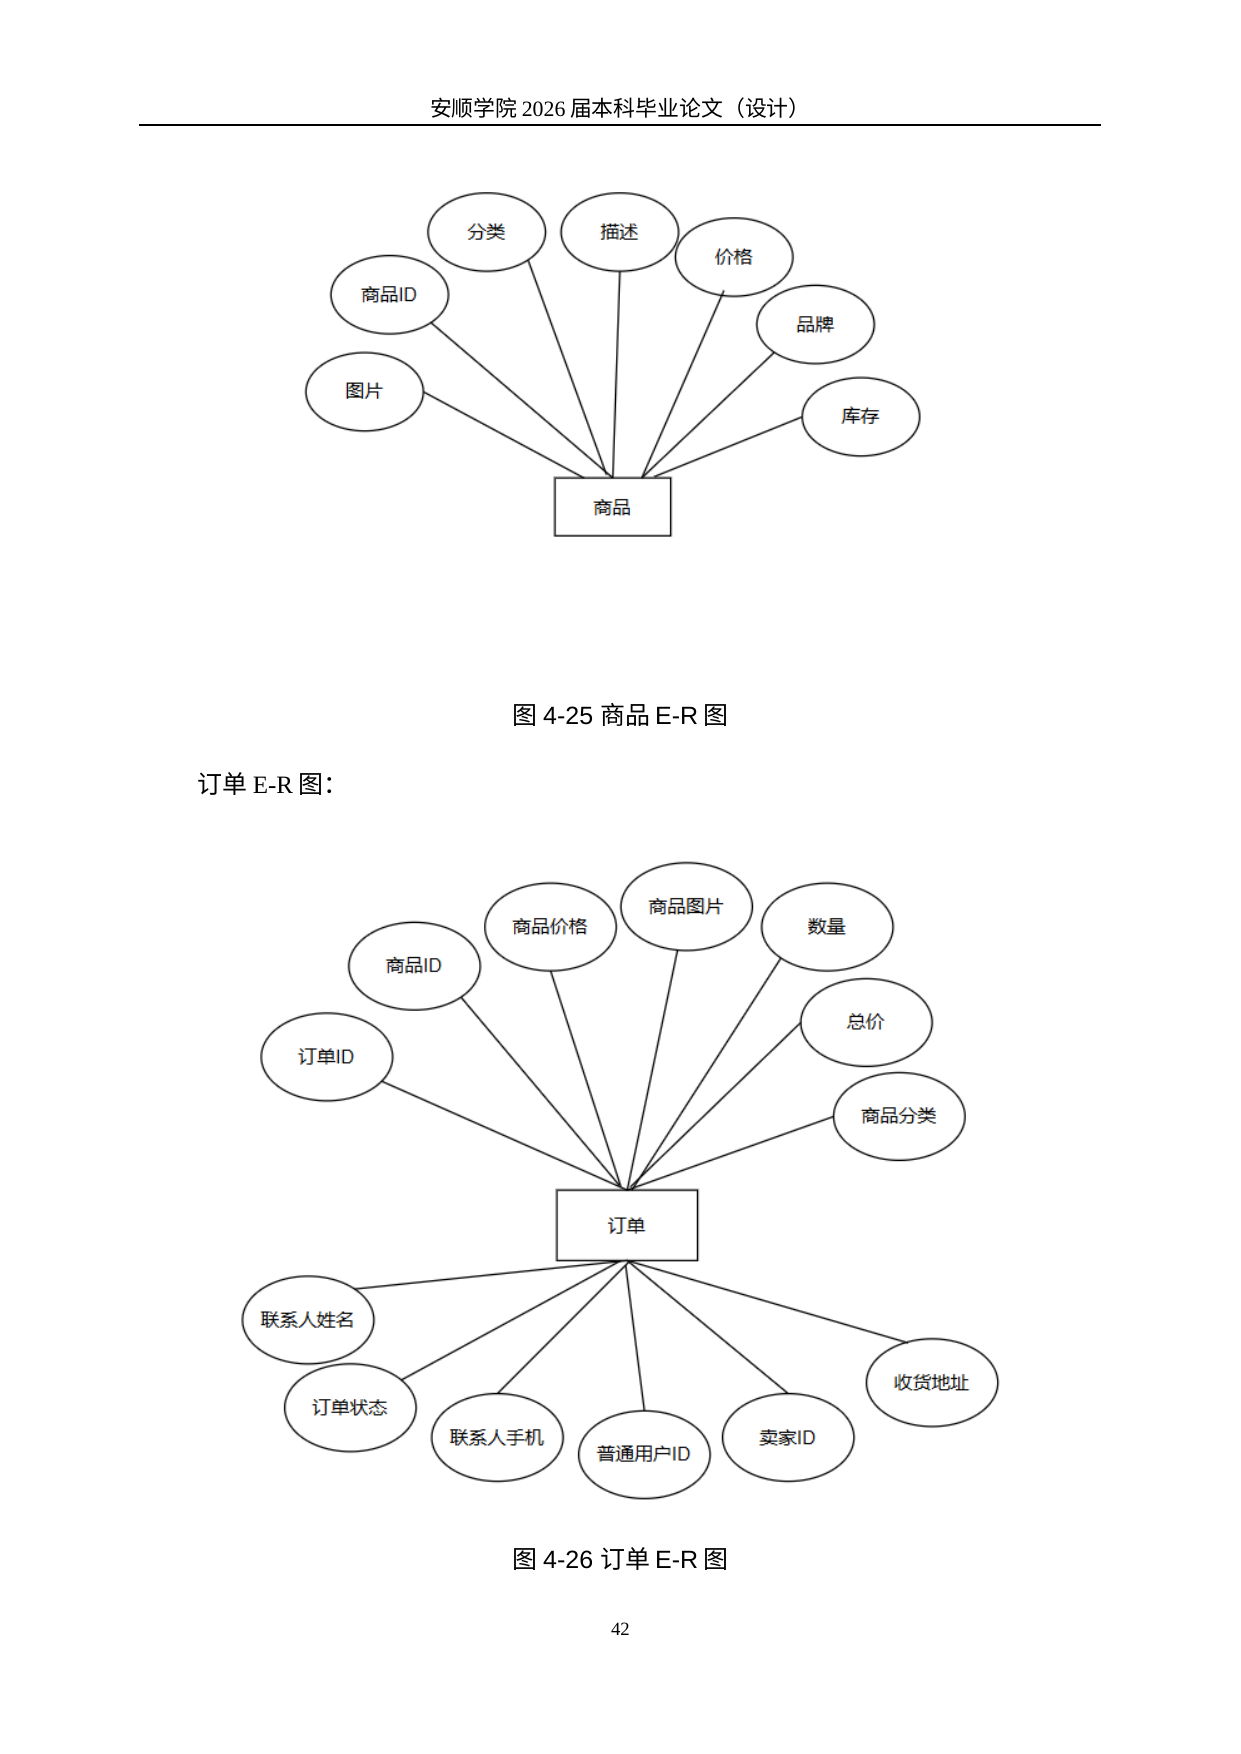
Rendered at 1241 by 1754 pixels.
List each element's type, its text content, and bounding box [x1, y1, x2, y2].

text 订单E-R图： [148, 764, 1092, 801]
picture [179, 818, 1061, 1512]
picture [243, 161, 997, 667]
